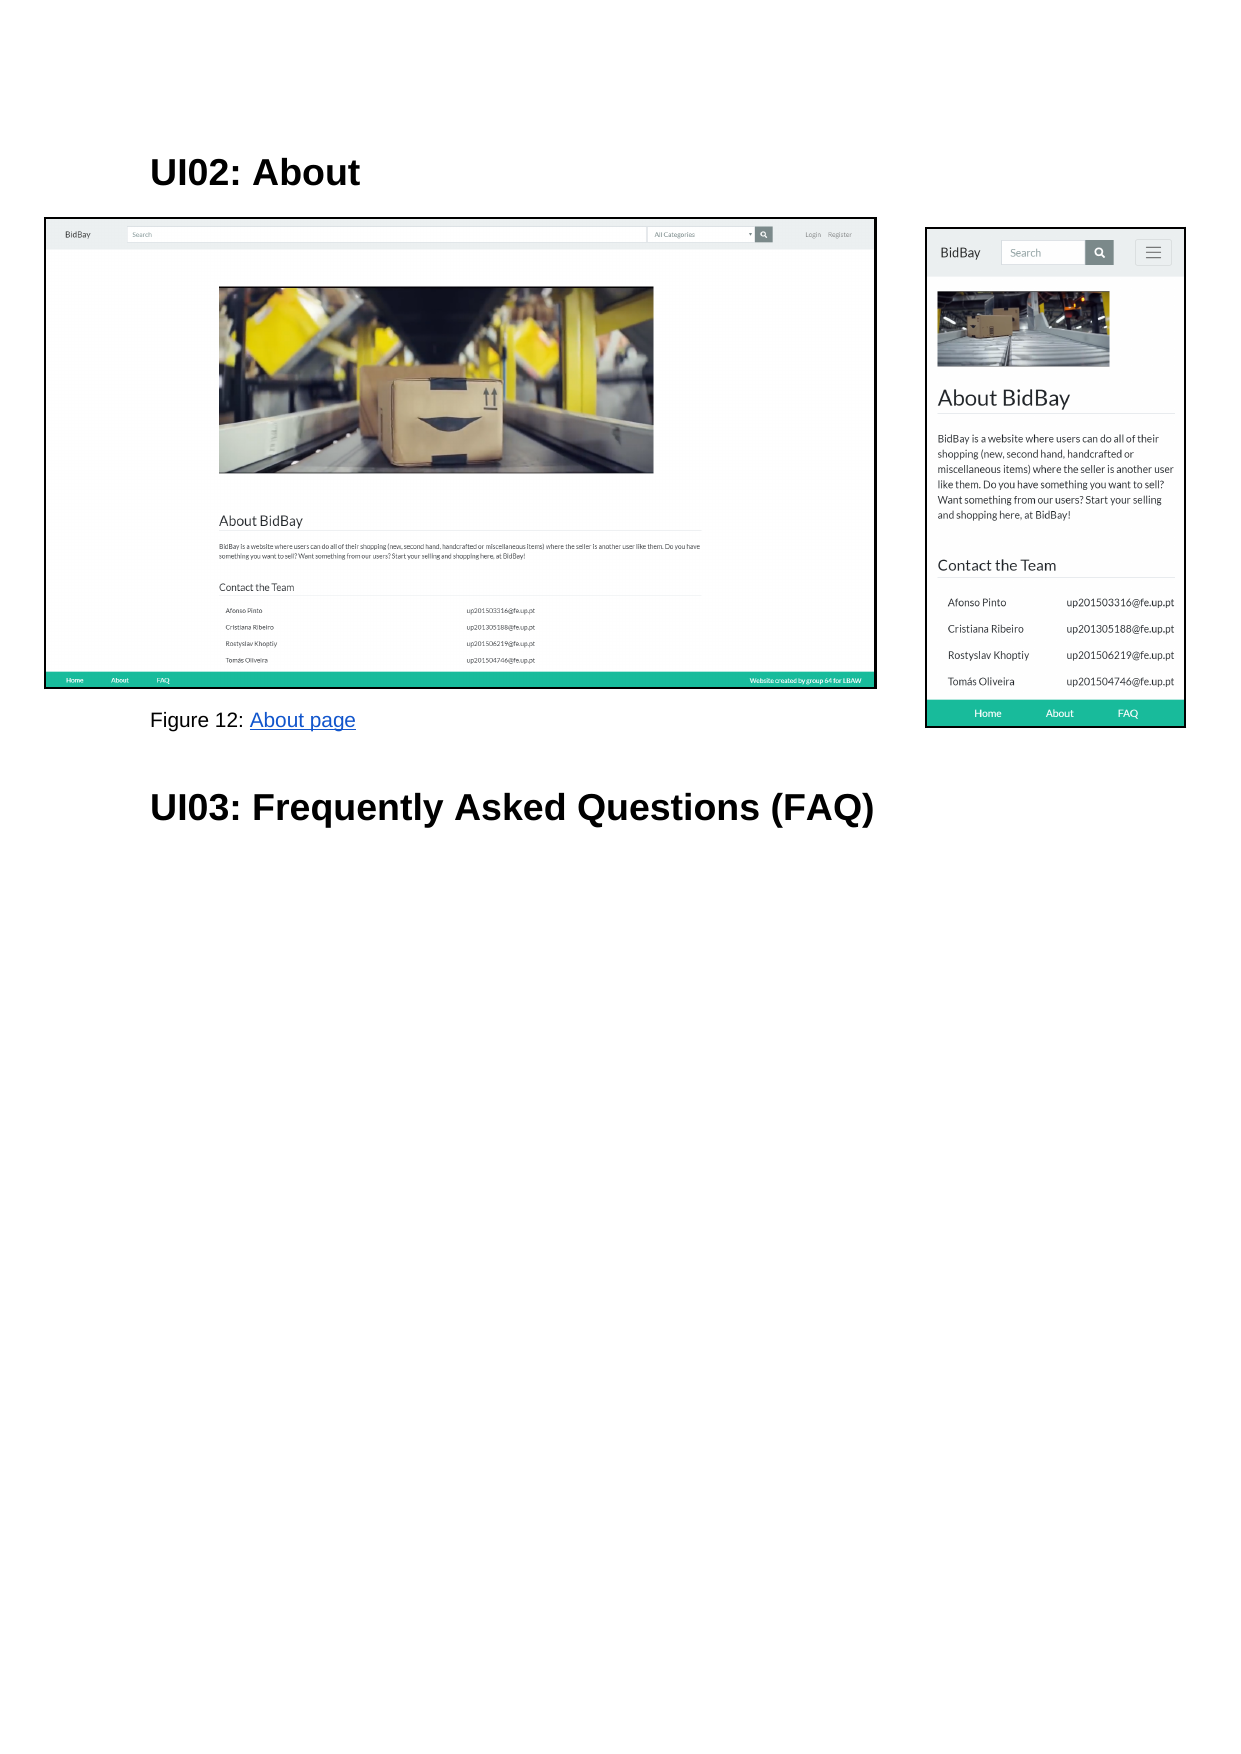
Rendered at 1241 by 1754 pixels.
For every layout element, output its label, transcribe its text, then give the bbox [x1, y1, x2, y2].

picture [927, 229, 1184, 726]
text UI03: Frequently Asked Questions (FAQ) [150, 785, 1090, 828]
picture [46, 219, 874, 687]
